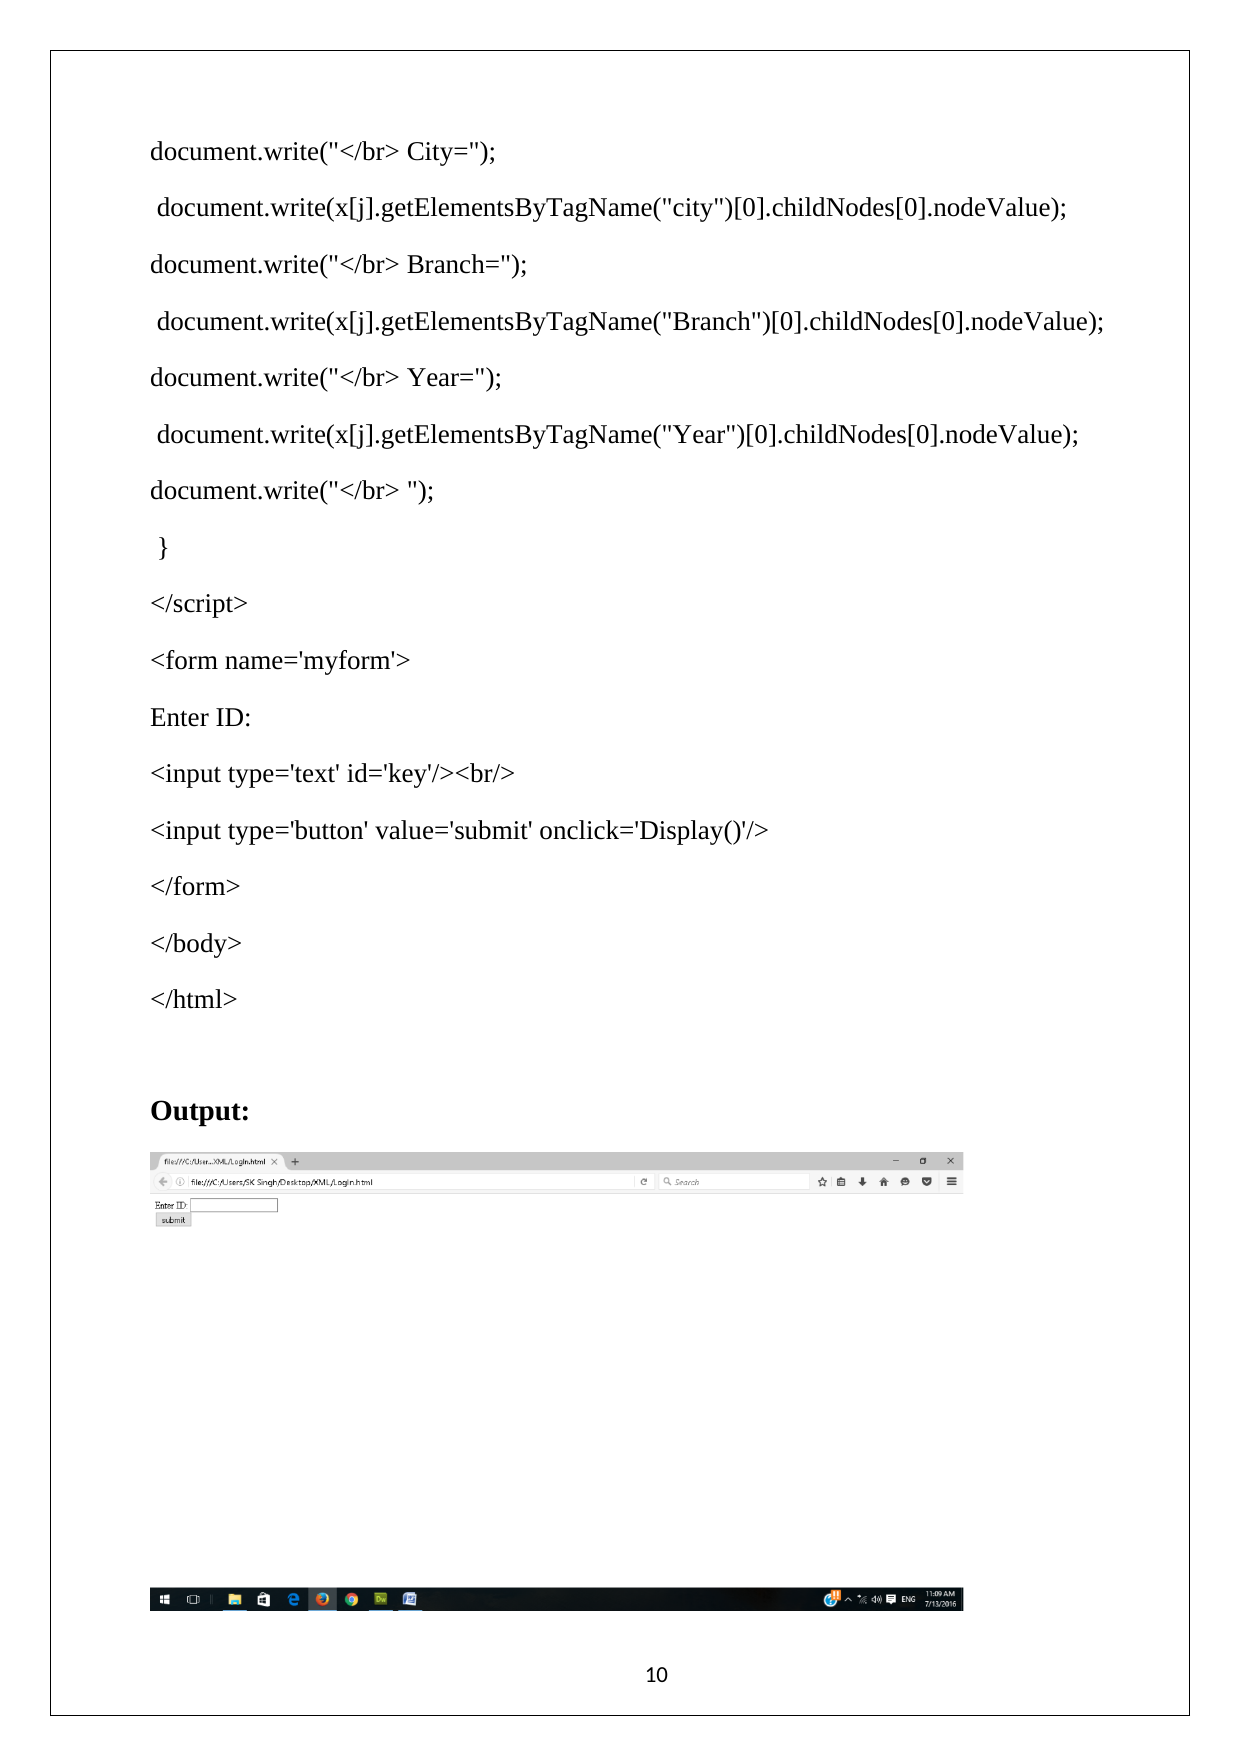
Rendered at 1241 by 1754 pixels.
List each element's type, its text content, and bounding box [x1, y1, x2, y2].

text <input type='text' id='key'/><br/> [150, 757, 1162, 788]
text document.write("</br> Branch="); [150, 248, 1162, 279]
text </script> [150, 587, 1162, 619]
text document.write("</br> City="); [150, 135, 1162, 166]
text </body> [150, 927, 1162, 958]
text Output: [150, 1093, 1162, 1127]
text document.write(x[j].getElementsByTagName("Branch")[0].childNodes[0].nodeValue); [150, 305, 1162, 336]
text document.write(x[j].getElementsByTagName("city")[0].childNodes[0].nodeValue); [150, 192, 1162, 223]
text } [150, 531, 1162, 562]
text document.write("</br> "); [150, 474, 1162, 506]
text </html> [150, 983, 1162, 1014]
text <form name='myform'> [150, 644, 1162, 675]
text Enter ID: [150, 701, 1162, 732]
text document.write("</br> Year="); [150, 361, 1162, 392]
picture [150, 1152, 964, 1611]
text document.write(x[j].getElementsByTagName("Year")[0].childNodes[0].nodeValue); [150, 418, 1162, 449]
text </form> [150, 870, 1162, 901]
text <input type='button' value='submit' onclick='Display()'/> [150, 814, 1162, 845]
